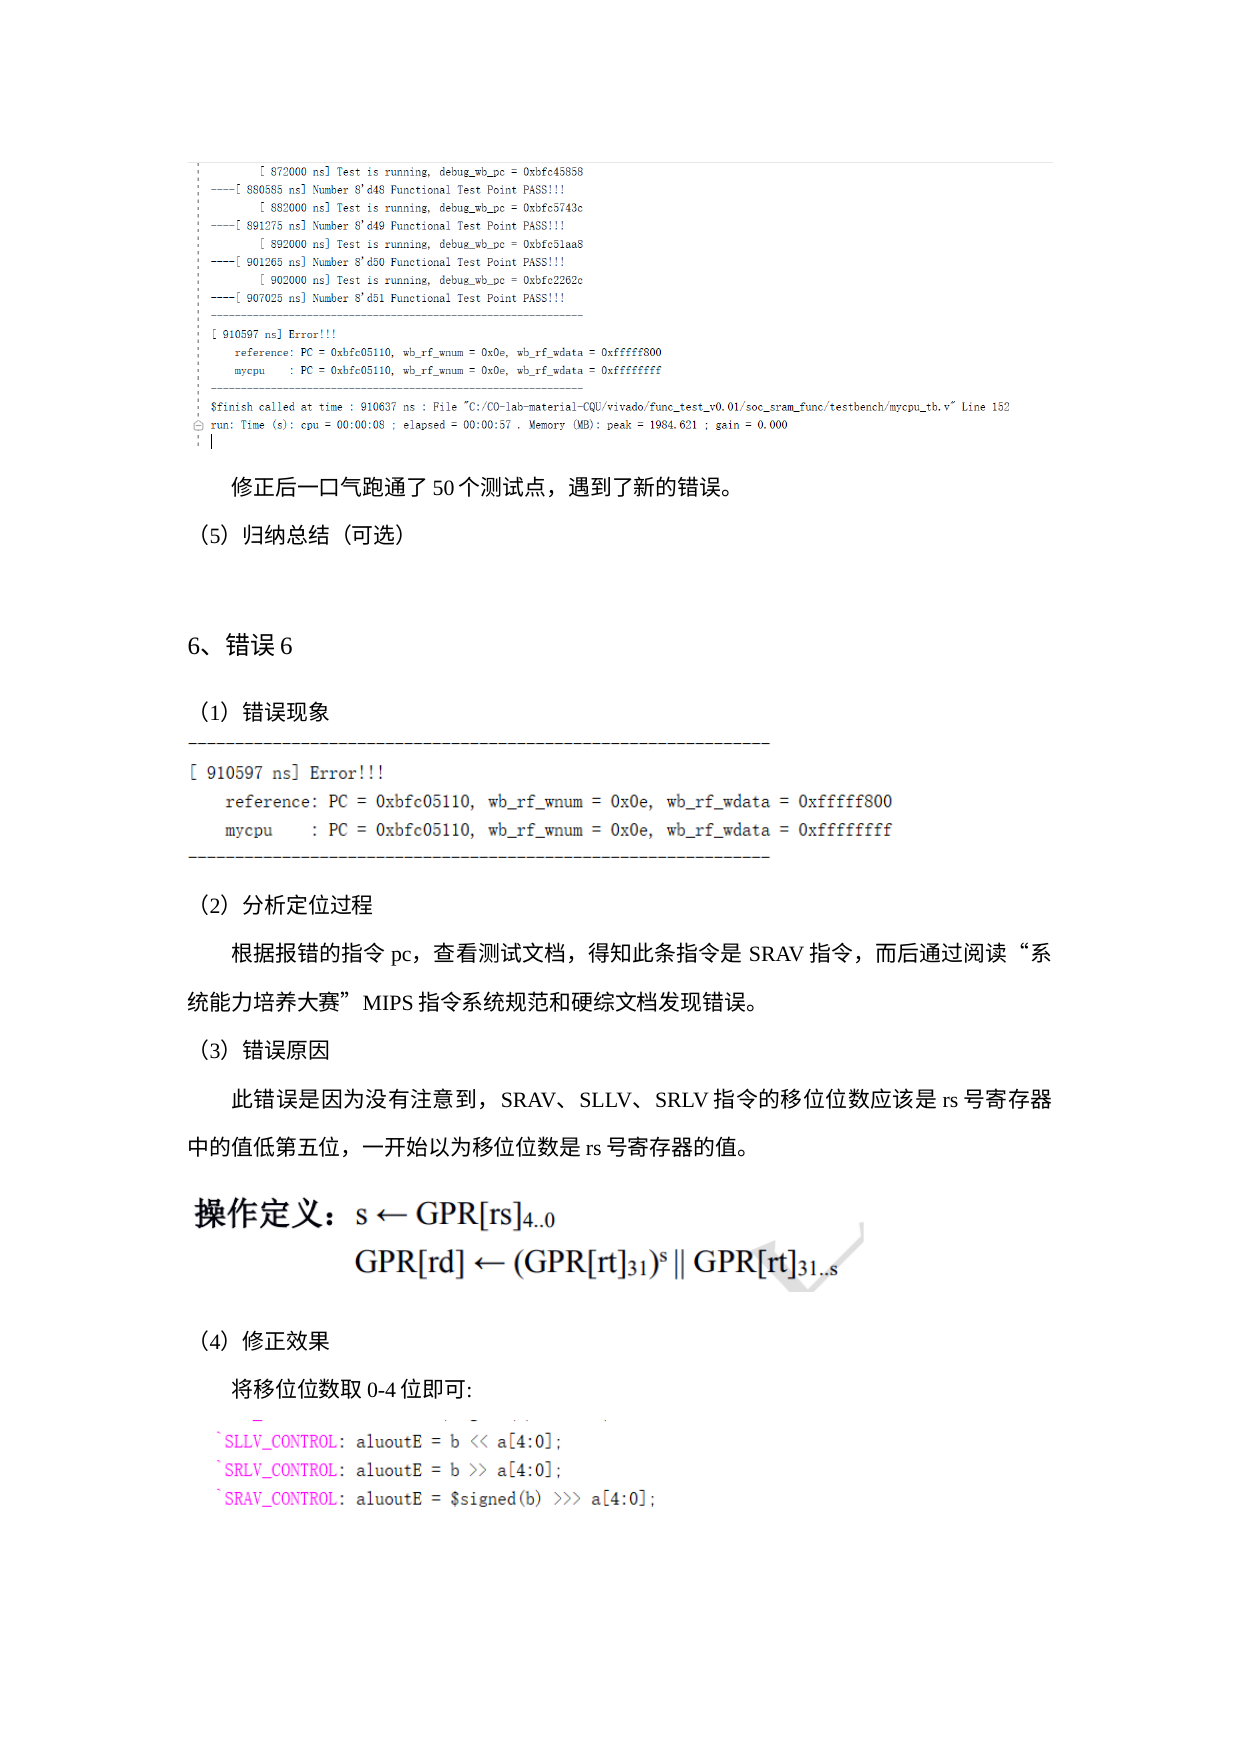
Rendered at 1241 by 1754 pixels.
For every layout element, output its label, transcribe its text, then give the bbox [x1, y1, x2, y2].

text 修正后一口气跑通了50个测试点，遇到了新的错误。 [187, 469, 1053, 502]
text 6、错误6 [187, 611, 1053, 676]
text 根据报错的指令pc，查看测试文档，得知此条指令是SRAV指令，而后通过阅读“系统能力培养大赛”MIPS指令系统规范和硬综文档发现错误。 [187, 936, 1053, 1017]
picture [187, 162, 1053, 449]
text （4）修正效果 [187, 1323, 1053, 1356]
picture [187, 742, 932, 860]
picture [187, 1178, 864, 1292]
text 此错误是因为没有注意到，SRAV、SLLV、SRLV指令的移位位数应该是rs号寄存器中的值低第五位，一开始以为移位位数是rs号寄存器的值。 [187, 1081, 1053, 1162]
text 将移位位数取0-4位即可: [187, 1372, 1053, 1404]
text （5）归纳总结（可选） [187, 518, 1053, 550]
text （1）错误现象 [187, 694, 1053, 727]
text （3）错误原因 [187, 1033, 1053, 1065]
text （2）分析定位过程 [187, 887, 1053, 920]
picture [187, 1420, 698, 1528]
